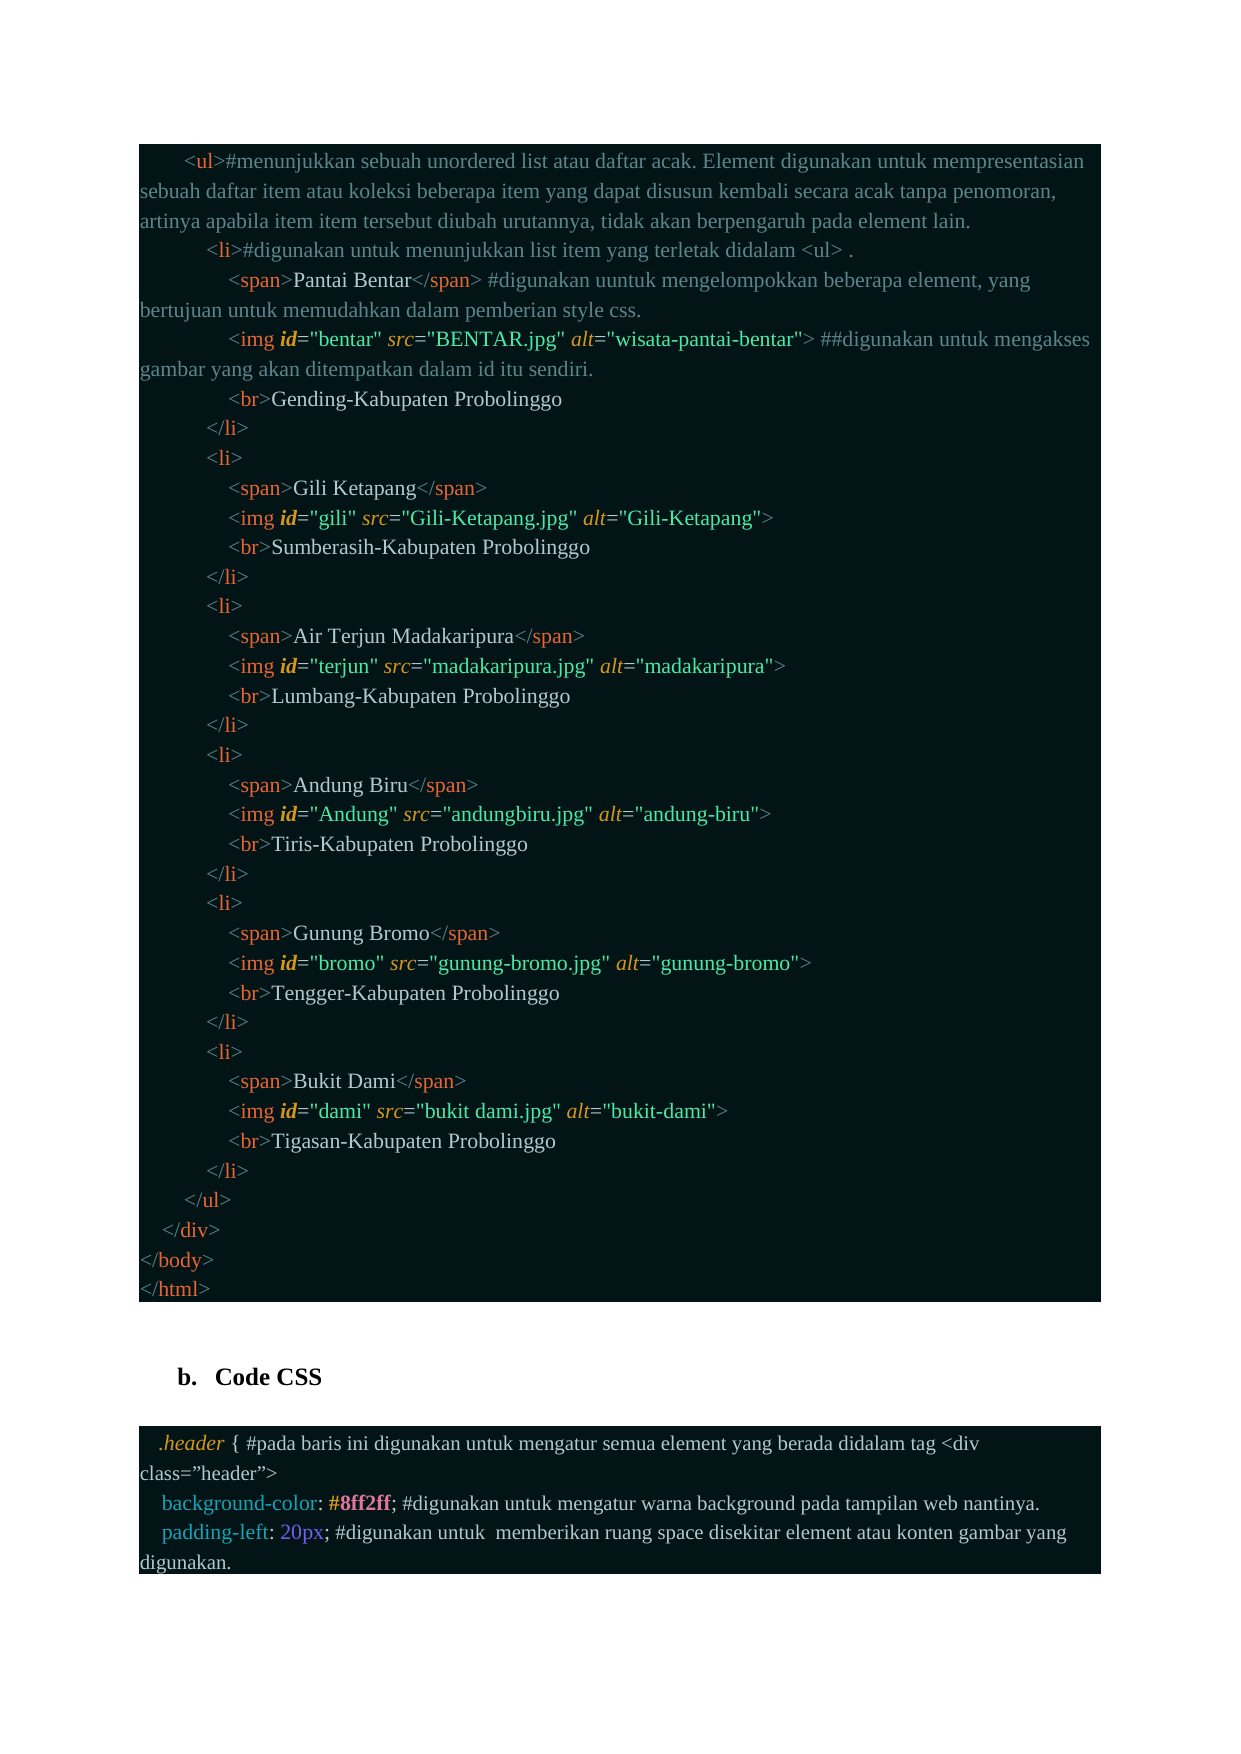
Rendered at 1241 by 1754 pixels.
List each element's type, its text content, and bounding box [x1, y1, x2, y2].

text .header { #pada baris ini digunakan untuk mengatur semua element yang berada didalam tag <div class=”header”> [139, 1426, 1101, 1485]
text background-color: #8ff2ff; #digunakan untuk mengatur warna background pada tampilan web nantinya. [139, 1485, 1101, 1515]
text <li> [139, 441, 1101, 470]
text <span>Gunung Bromo</span> [139, 916, 1101, 945]
text <img id="bentar" src="BENTAR.jpg" alt="wisata-pantai-bentar"> ##digunakan untuk mengakses gambar yang akan ditempatkan dalam id itu sendiri. [139, 322, 1101, 381]
text <img id="terjun" src="madakaripura.jpg" alt="madakaripura"> [139, 648, 1101, 678]
text </li> [139, 1153, 1101, 1183]
text <span>Air Terjun Madakaripura</span> [139, 619, 1101, 648]
text <br>Tengger-Kabupaten Probolinggo [139, 975, 1101, 1005]
text <span>Gili Ketapang</span> [139, 470, 1101, 500]
text padding-left: 20px; #digunakan untuk memberikan ruang space disekitar element atau konten gambar yang digunakan. [139, 1515, 1101, 1574]
text </li> [139, 411, 1101, 441]
text <li>#digunakan untuk menunjukkan list item yang terletak didalam <ul> . [139, 233, 1101, 262]
text <ul>#menunjukkan sebuah unordered list atau daftar acak. Element digunakan untuk mempresentasian sebuah daftar item atau koleksi beberapa item yang dapat disusun kembali secara acak tanpa penomoran, artinya apabila item item tersebut diubah urutannya, tidak akan berpengaruh pada element lain. [139, 144, 1101, 233]
text </li> [139, 559, 1101, 589]
text <img id="bromo" src="gunung-bromo.jpg" alt="gunung-bromo"> [139, 945, 1101, 975]
text <span>Pantai Bentar</span> #digunakan uuntuk mengelompokkan beberapa element, yang bertujuan untuk memudahkan dalam pemberian style css. [139, 262, 1101, 322]
text <li> [139, 589, 1101, 619]
text </li> [139, 1005, 1101, 1034]
text <br>Tiris-Kabupaten Probolinggo [139, 827, 1101, 856]
text </body> [139, 1242, 1101, 1272]
text <li> [139, 886, 1101, 916]
text </ul> [139, 1183, 1101, 1212]
text <br>Gending-Kabupaten Probolinggo [139, 381, 1101, 411]
text <span>Bukit Dami</span> [139, 1064, 1101, 1094]
text <img id="Andung" src="andungbiru.jpg" alt="andung-biru"> [139, 797, 1101, 827]
text <img id="gili" src="Gili-Ketapang.jpg" alt="Gili-Ketapang"> [139, 500, 1101, 530]
text <br>Lumbang-Kabupaten Probolinggo [139, 678, 1101, 708]
list Code CSS [177, 1362, 1101, 1391]
text </li> [139, 708, 1101, 737]
text </li> [139, 856, 1101, 886]
text <br>Sumberasih-Kabupaten Probolinggo [139, 530, 1101, 559]
text <img id="dami" src="bukit dami.jpg" alt="bukit-dami"> [139, 1094, 1101, 1123]
text </html> [139, 1272, 1101, 1302]
text <span>Andung Biru</span> [139, 767, 1101, 797]
text </div> [139, 1212, 1101, 1242]
text <li> [139, 737, 1101, 767]
text <br>Tigasan-Kabupaten Probolinggo [139, 1123, 1101, 1153]
text <li> [139, 1034, 1101, 1064]
